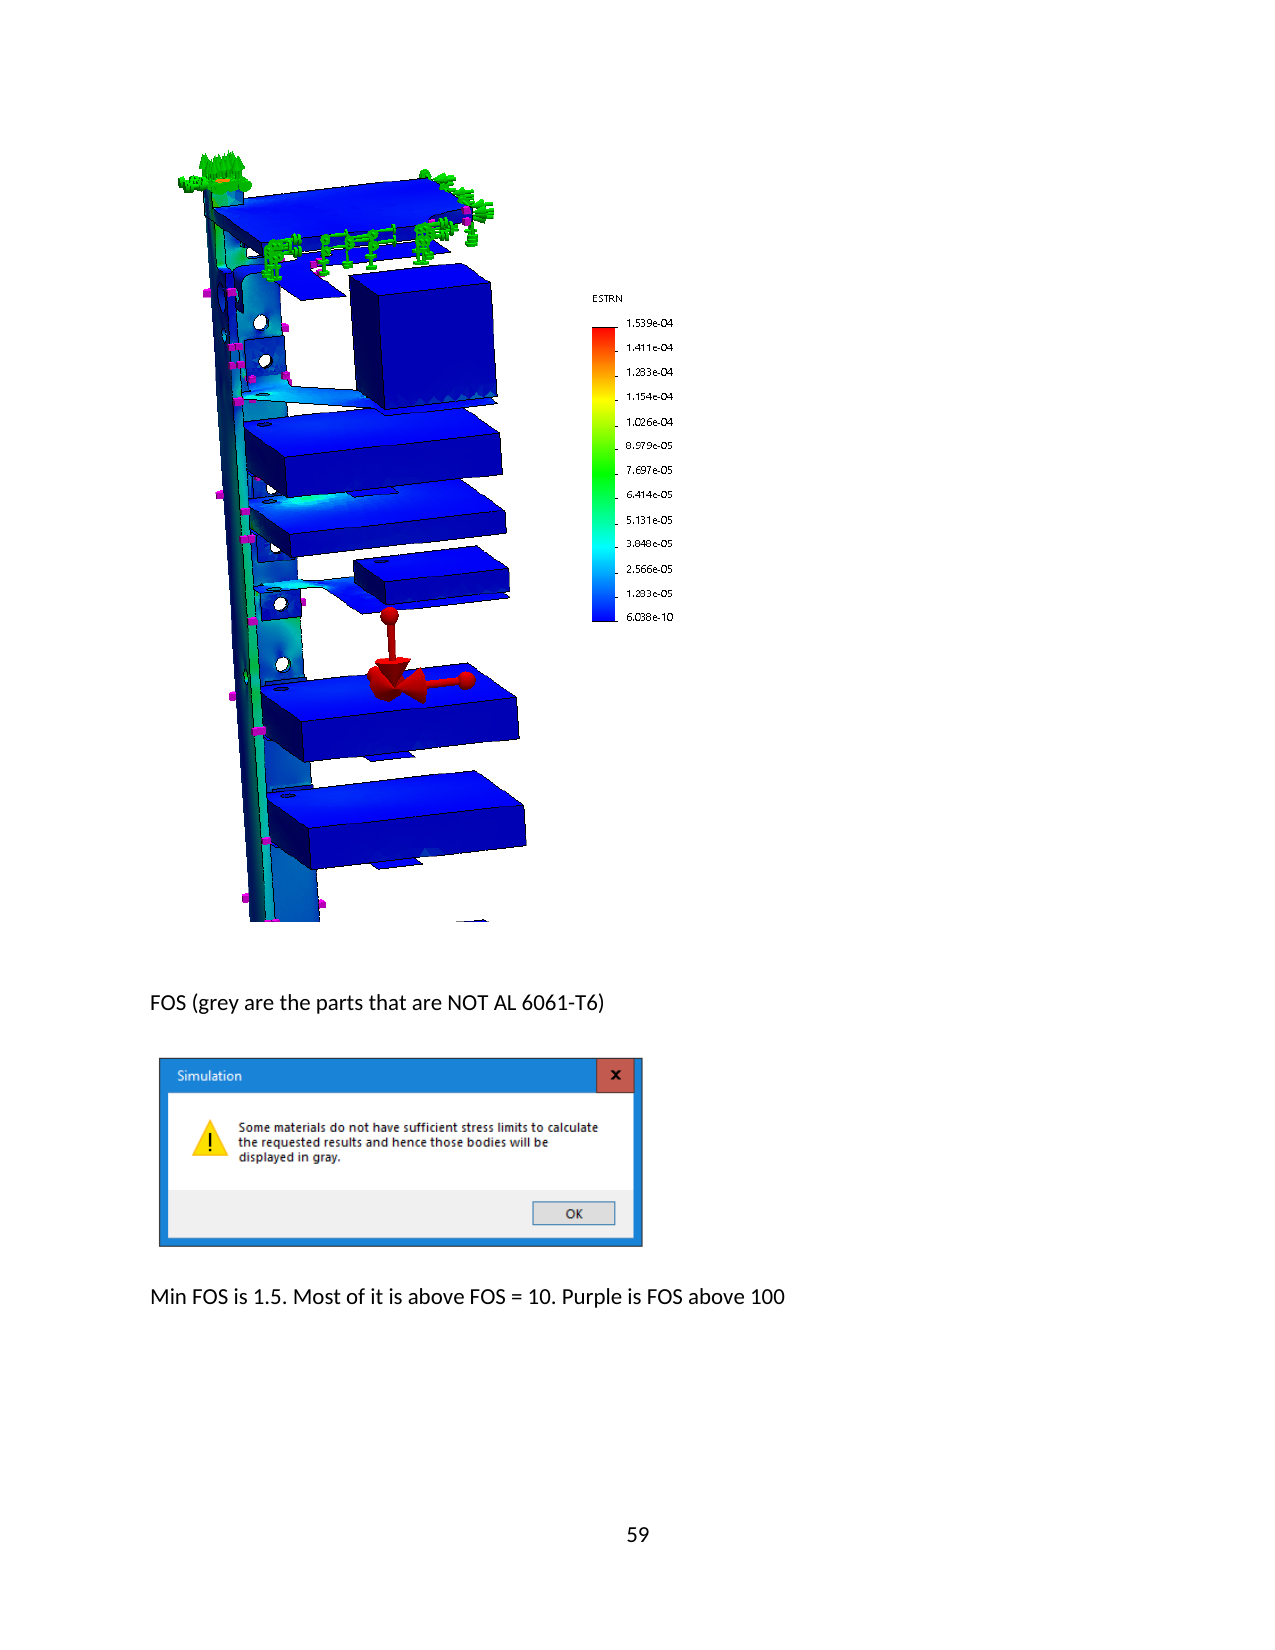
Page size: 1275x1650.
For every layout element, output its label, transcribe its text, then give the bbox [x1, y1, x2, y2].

picture [150, 1034, 654, 1264]
text Min FOS is 1.5. Most of it is above FOS = 10. Purple is FOS above 100 [150, 1282, 1125, 1310]
picture [150, 150, 739, 922]
text FOS (grey are the parts that are NOT AL 6061-T6) [150, 988, 1125, 1016]
